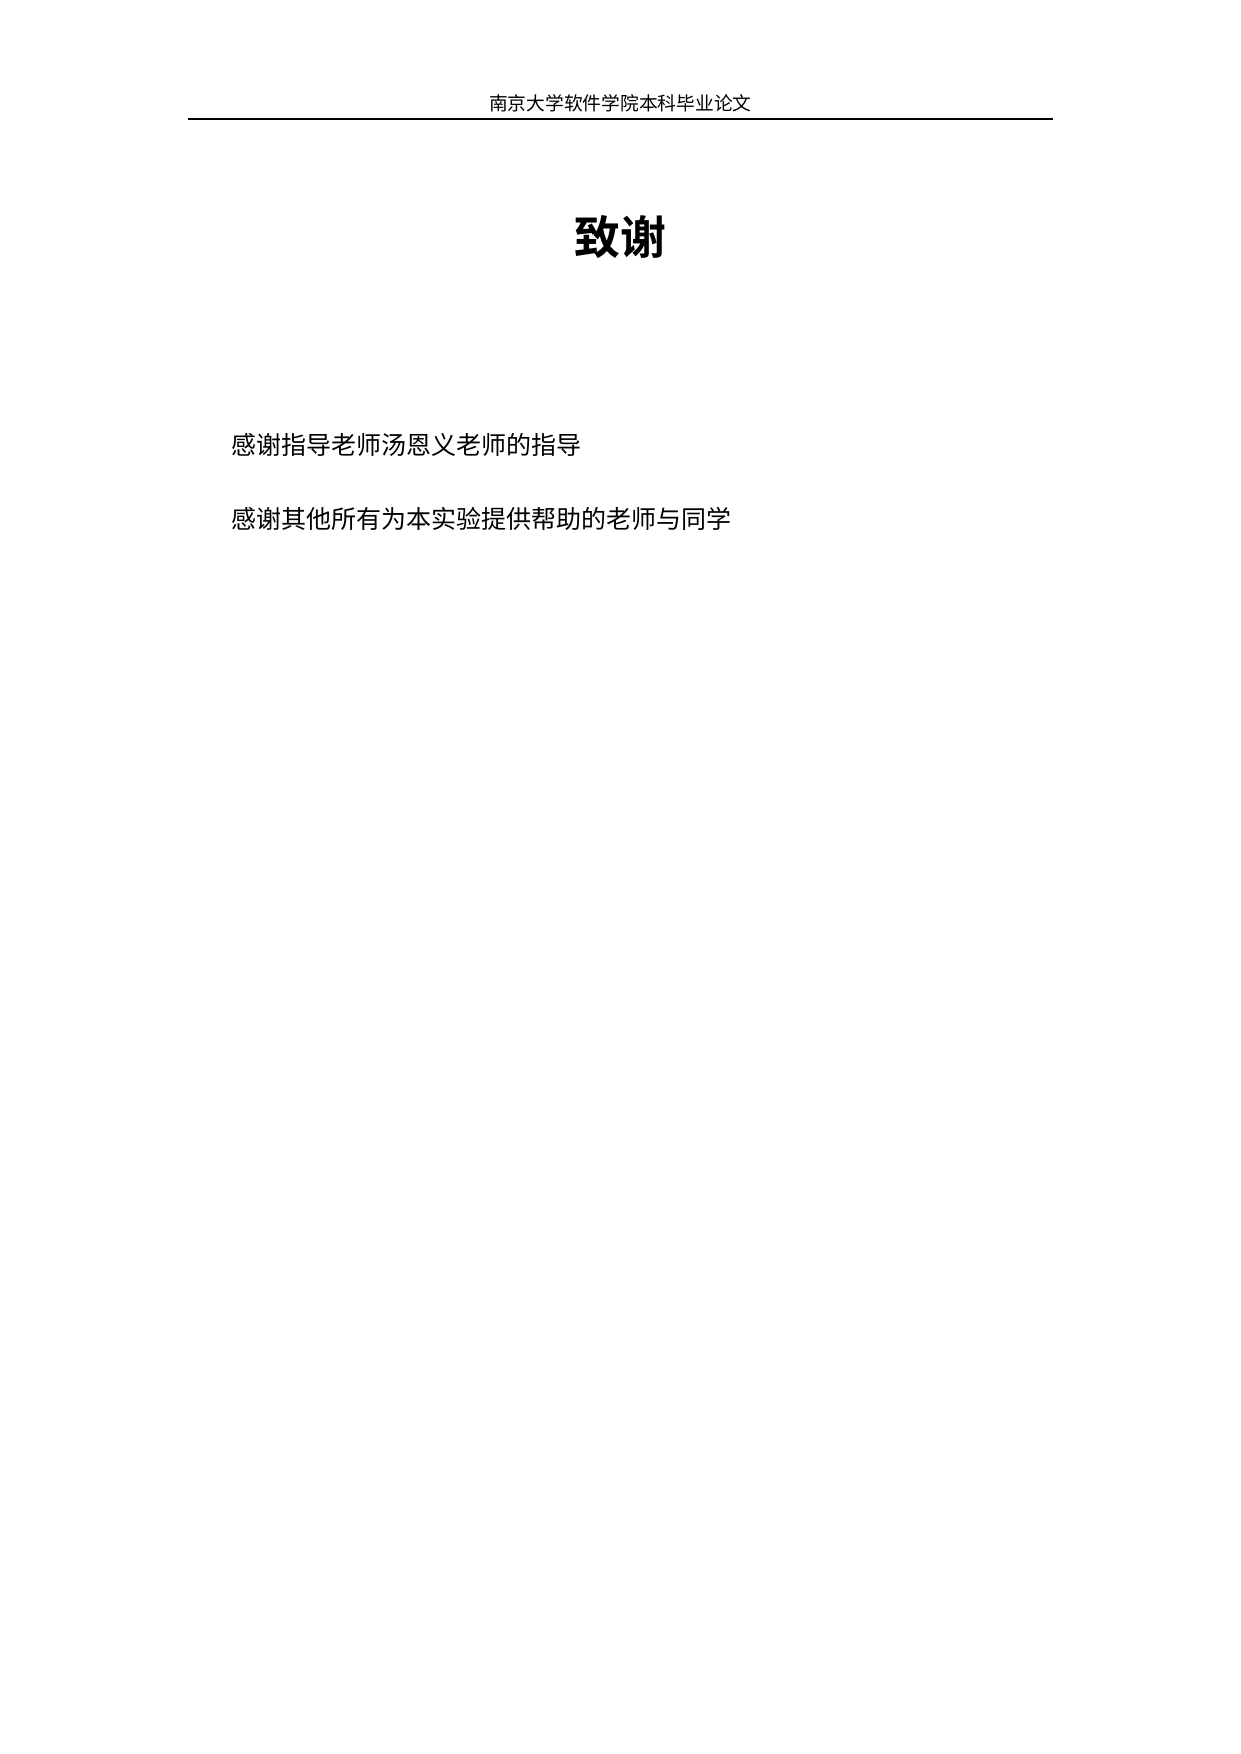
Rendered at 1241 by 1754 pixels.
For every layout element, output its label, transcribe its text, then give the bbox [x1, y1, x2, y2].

subtitle 致谢 [187, 185, 1053, 283]
text 感谢指导老师汤恩义老师的指导 [187, 411, 1053, 476]
text 感谢其他所有为本实验提供帮助的老师与同学 [187, 485, 1053, 550]
